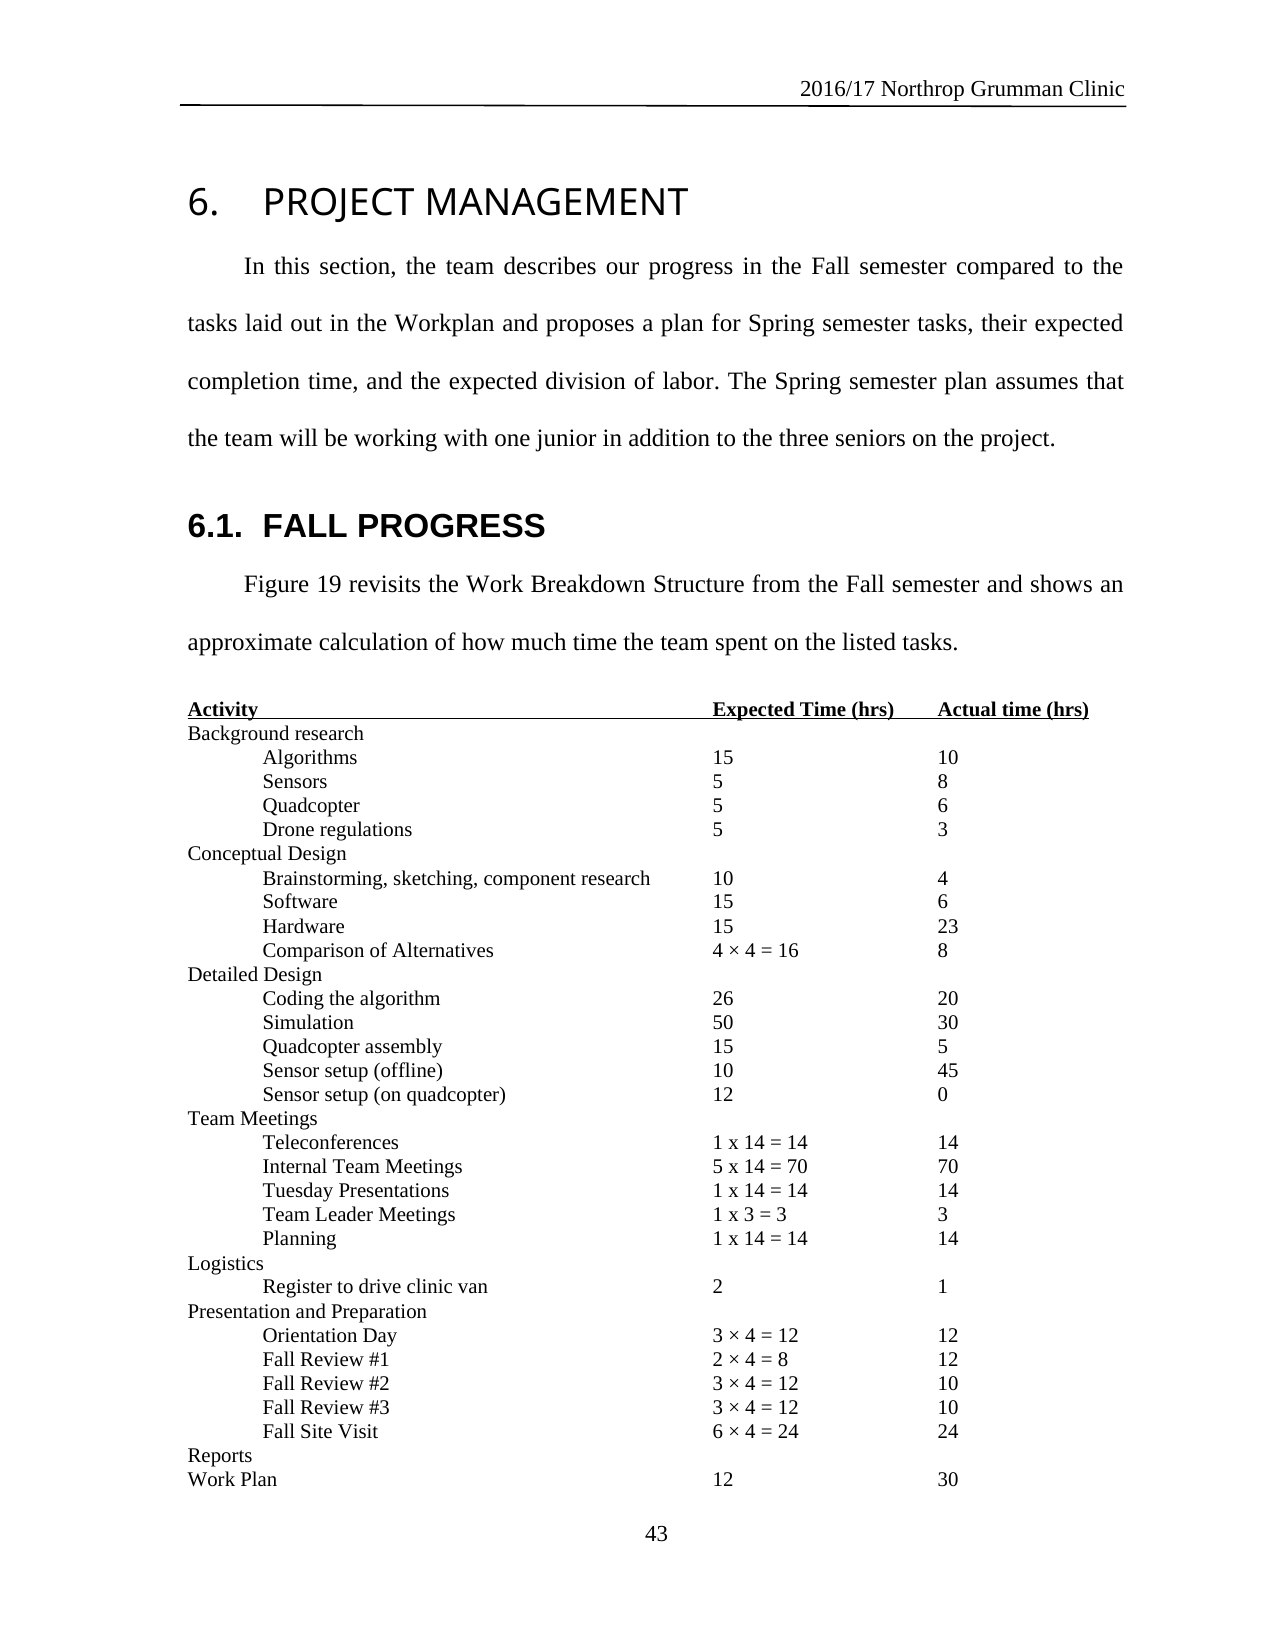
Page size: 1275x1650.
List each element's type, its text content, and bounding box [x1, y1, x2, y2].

text Sensor setup (on quadcopter) 12 0 [187, 1082, 1125, 1106]
subtitle Project Management [187, 175, 1125, 226]
text Drone regulations 5 3 [187, 817, 1125, 841]
text Tuesday Presentations 1 x 14 = 14 14 [187, 1178, 1125, 1202]
text Quadcopter 5 6 [187, 793, 1125, 817]
text Conceptual Design [187, 841, 1125, 865]
text Orientation Day 3 × 4 = 12 12 [187, 1323, 1125, 1347]
text Internal Team Meetings 5 x 14 = 70 70 [187, 1154, 1125, 1178]
text Software 15 6 [187, 889, 1125, 913]
text Sensors 5 8 [187, 769, 1125, 793]
text Fall Review #1 2 × 4 = 8 12 [187, 1347, 1125, 1371]
text Brainstorming, sketching, component research 10 4 [187, 865, 1125, 889]
text Background research [187, 721, 1125, 745]
text Fall Review #2 3 × 4 = 12 10 [187, 1371, 1125, 1395]
text Teleconferences 1 x 14 = 14 14 [187, 1130, 1125, 1154]
text Register to drive clinic van 2 1 [187, 1274, 1125, 1298]
text Sensor setup (offline) 10 45 [187, 1058, 1125, 1082]
text Presentation and Preparation [187, 1298, 1125, 1323]
text Activity Expected Time (hrs) Actual time (hrs) [187, 697, 1125, 721]
text In this section, the team describes our progress in the Fall semester compared to the tasks laid out in the Workplan and proposes a plan for Spring semester tasks, their expected completion time, and the expected division of labor. The Spring semester plan assumes that the team will be working with one junior in addition to the three seniors on the project. [187, 251, 1125, 452]
text Team Meetings [187, 1106, 1125, 1130]
text Algorithms 15 10 [187, 745, 1125, 769]
text Coding the algorithm 26 20 [187, 986, 1125, 1010]
text Quadcopter assembly 15 5 [187, 1034, 1125, 1058]
text Team Leader Meetings 1 x 3 = 3 3 [187, 1202, 1125, 1226]
text Detailed Design [187, 962, 1125, 986]
text Comparison of Alternatives 4 × 4 = 16 8 [187, 938, 1125, 962]
text Work Plan 12 30 [187, 1467, 1125, 1491]
text Planning 1 x 14 = 14 14 [187, 1226, 1125, 1250]
text Hardware 15 23 [187, 913, 1125, 938]
text Reports [187, 1443, 1125, 1467]
text Simulation 50 30 [187, 1010, 1125, 1034]
text Fall Site Visit 6 × 4 = 24 24 [187, 1419, 1125, 1443]
subtitle Fall progress [187, 506, 1125, 544]
text Fall Review #3 3 × 4 = 12 10 [187, 1395, 1125, 1419]
text Logistics [187, 1250, 1125, 1274]
